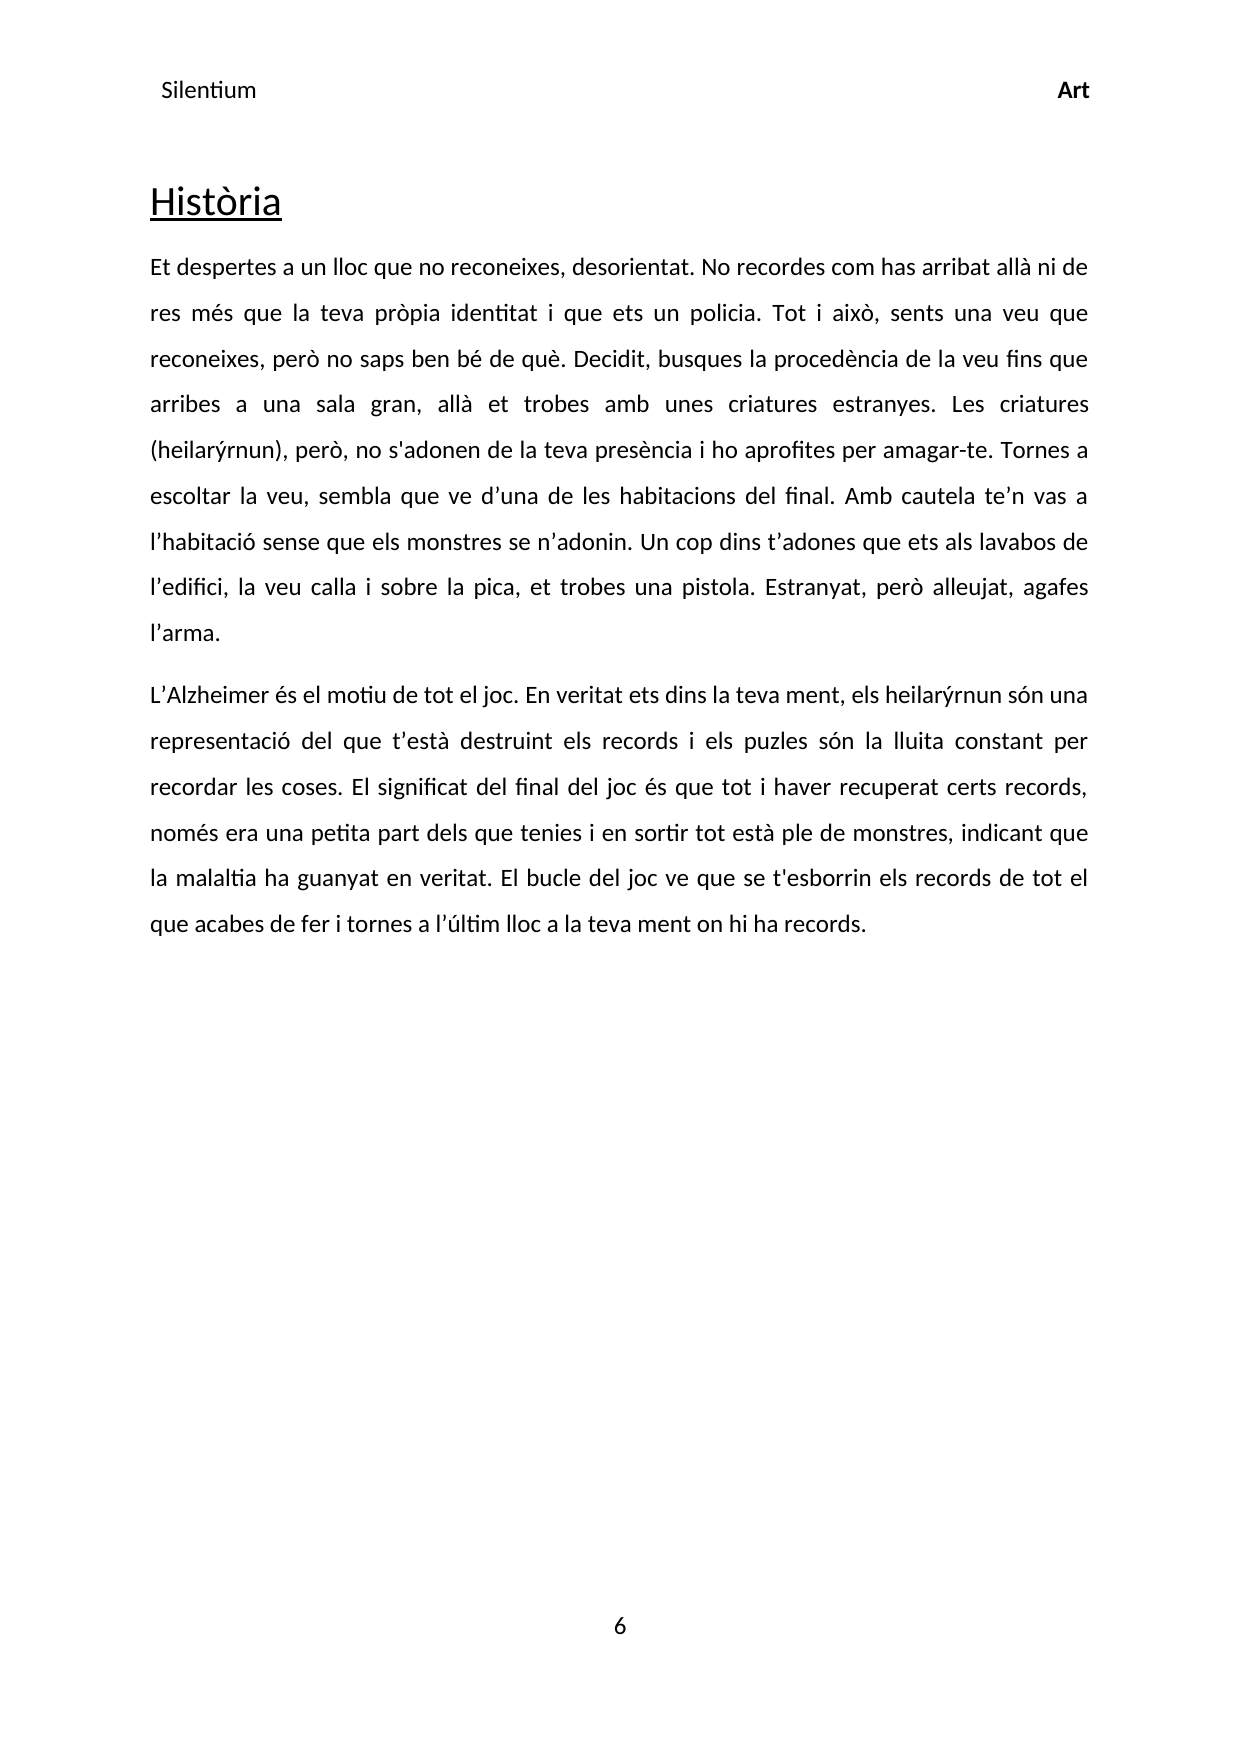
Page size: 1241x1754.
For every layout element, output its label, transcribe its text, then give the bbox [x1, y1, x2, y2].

subtitle Història [150, 175, 1090, 226]
text L’Alzheimer és el motiu de tot el joc. En veritat ets dins la teva ment, els heilarýrnun són una representació del que t’està destruint els records i els puzles són la lluita constant per recordar les coses. El significat del final del joc és que tot i haver recuperat certs records, només era una petita part dels que tenies i en sortir tot està ple de monstres, indicant que la malaltia ha guanyat en veritat. El bucle del joc ve que se t'esborrin els records de tot el que acabes de fer i tornes a l’últim lloc a la teva ment on hi ha records. [150, 679, 1090, 939]
text Et despertes a un lloc que no reconeixes, desorientat. No recordes com has arribat allà ni de res més que la teva pròpia identitat i que ets un policia. Tot i això, sents una veu que reconeixes, però no saps ben bé de què. Decidit, busques la procedència de la veu fins que arribes a una sala gran, allà et trobes amb unes criatures estranyes. Les criatures (heilarýrnun), però, no s'adonen de la teva presència i ho aprofites per amagar-te. Tornes a escoltar la veu, sembla que ve d’una de les habitacions del final. Amb cautela te’n vas a l’habitació sense que els monstres se n’adonin. Un cop dins t’adones que ets als lavabos de l’edifici, la veu calla i sobre la pica, et trobes una pistola. Estranyat, però alleujat, agafes l’arma. [150, 251, 1090, 648]
